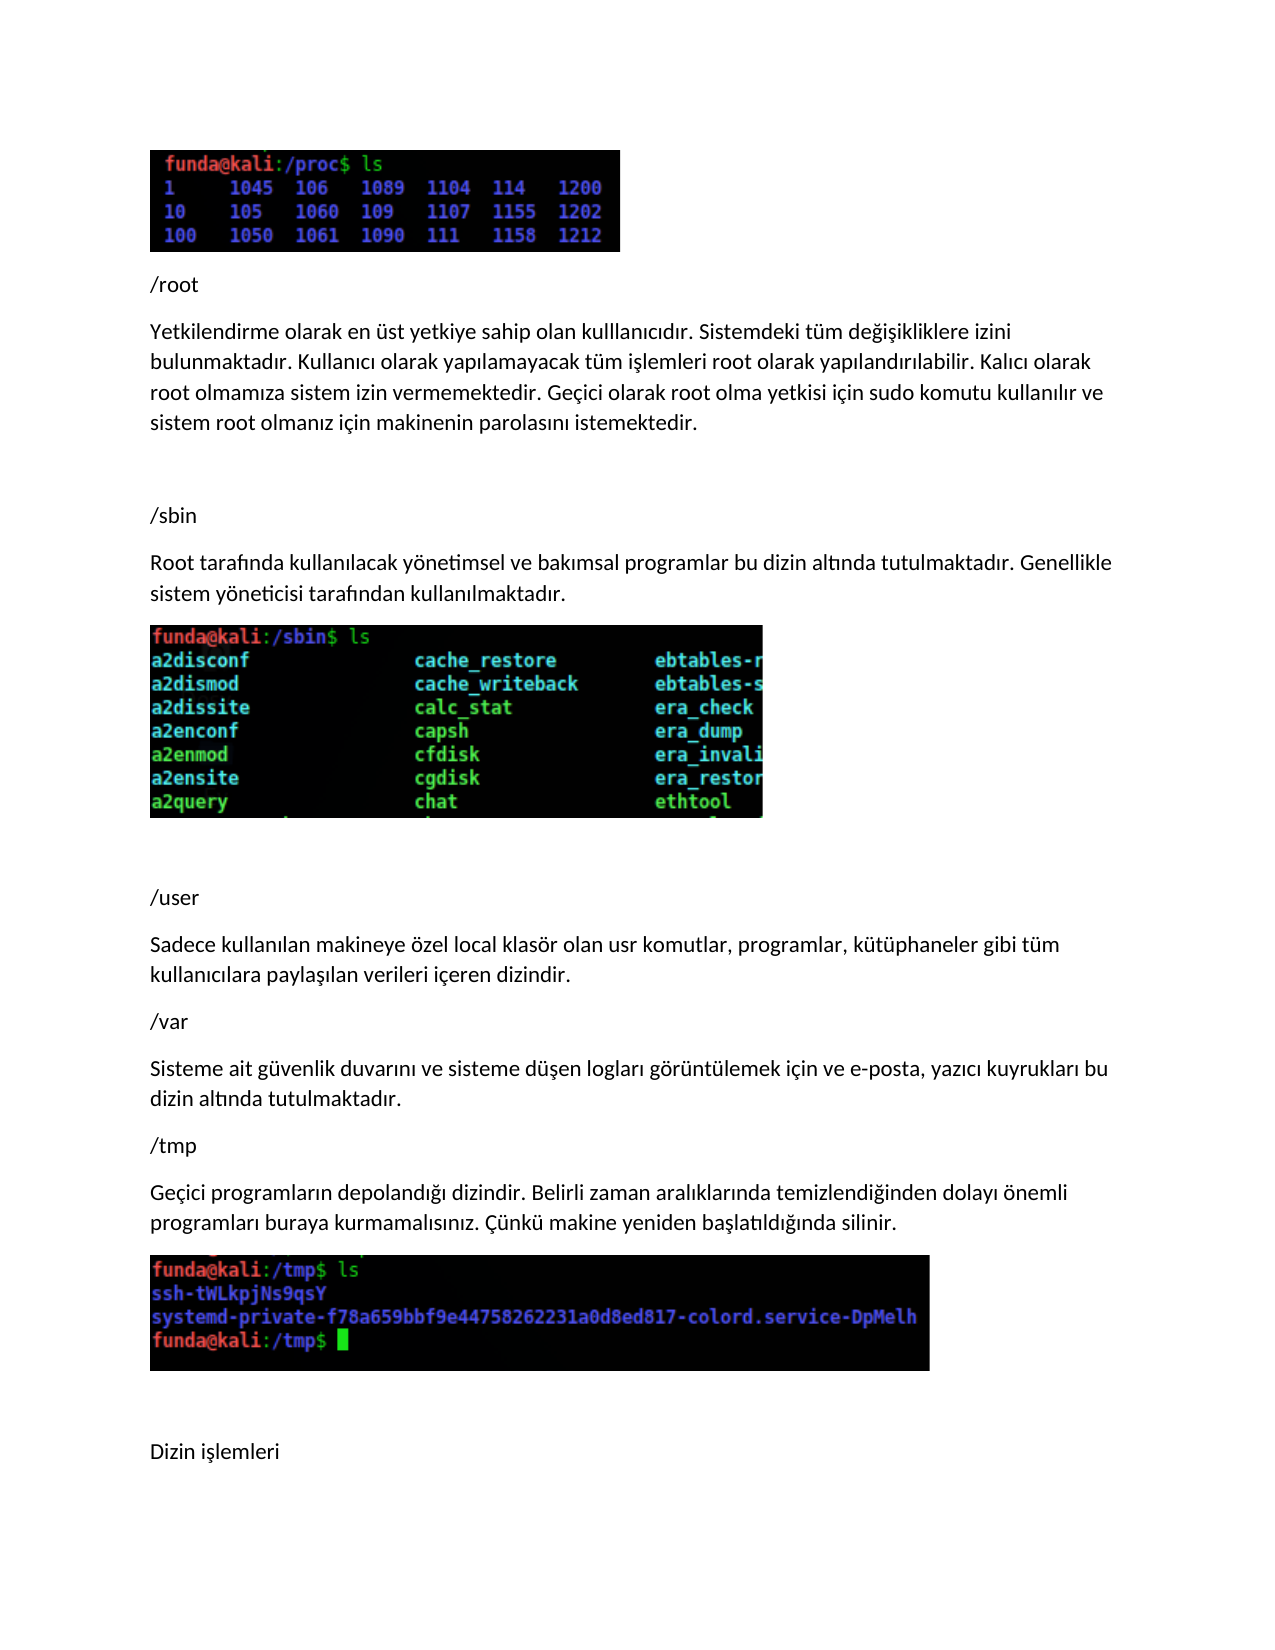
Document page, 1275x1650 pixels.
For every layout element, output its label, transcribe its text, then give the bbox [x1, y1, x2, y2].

text Dizin işlemleri [150, 1437, 1125, 1465]
picture [150, 1255, 930, 1371]
picture [150, 150, 621, 252]
picture [150, 625, 763, 818]
text Sisteme ait güvenlik duvarını ve sisteme düşen logları görüntülemek için ve e-posta, yazıcı kuyrukları bu dizin altında tutulmaktadır. [150, 1054, 1125, 1113]
text Root tarafında kullanılacak yönetimsel ve bakımsal programlar bu dizin altında tutulmaktadır. Genellikle sistem yöneticisi tarafından kullanılmaktadır. [150, 548, 1125, 607]
text /root [150, 270, 1125, 298]
text Sadece kullanılan makineye özel local klasör olan usr komutlar, programlar, kütüphaneler gibi tüm kullanıcılara paylaşılan verileri içeren dizindir. [150, 930, 1125, 989]
text /tmp [150, 1131, 1125, 1159]
text /var [150, 1007, 1125, 1036]
text /sbin [150, 502, 1125, 530]
text Geçici programların depolandığı dizindir. Belirli zaman aralıklarında temizlendiğinden dolayı önemli programları buraya kurmamalısınız. Çünkü makine yeniden başlatıldığında silinir. [150, 1178, 1125, 1237]
text /user [150, 883, 1125, 912]
text Yetkilendirme olarak en üst yetkiye sahip olan kulllanıcıdır. Sistemdeki tüm değişikliklere izini bulunmaktadır. Kullanıcı olarak yapılamayacak tüm işlemleri root olarak yapılandırılabilir. Kalıcı olarak root olmamıza sistem izin vermemektedir. Geçici olarak root olma yetkisi için sudo komutu kullanılır ve sistem root olmanız için makinenin parolasını istemektedir. [150, 317, 1125, 436]
